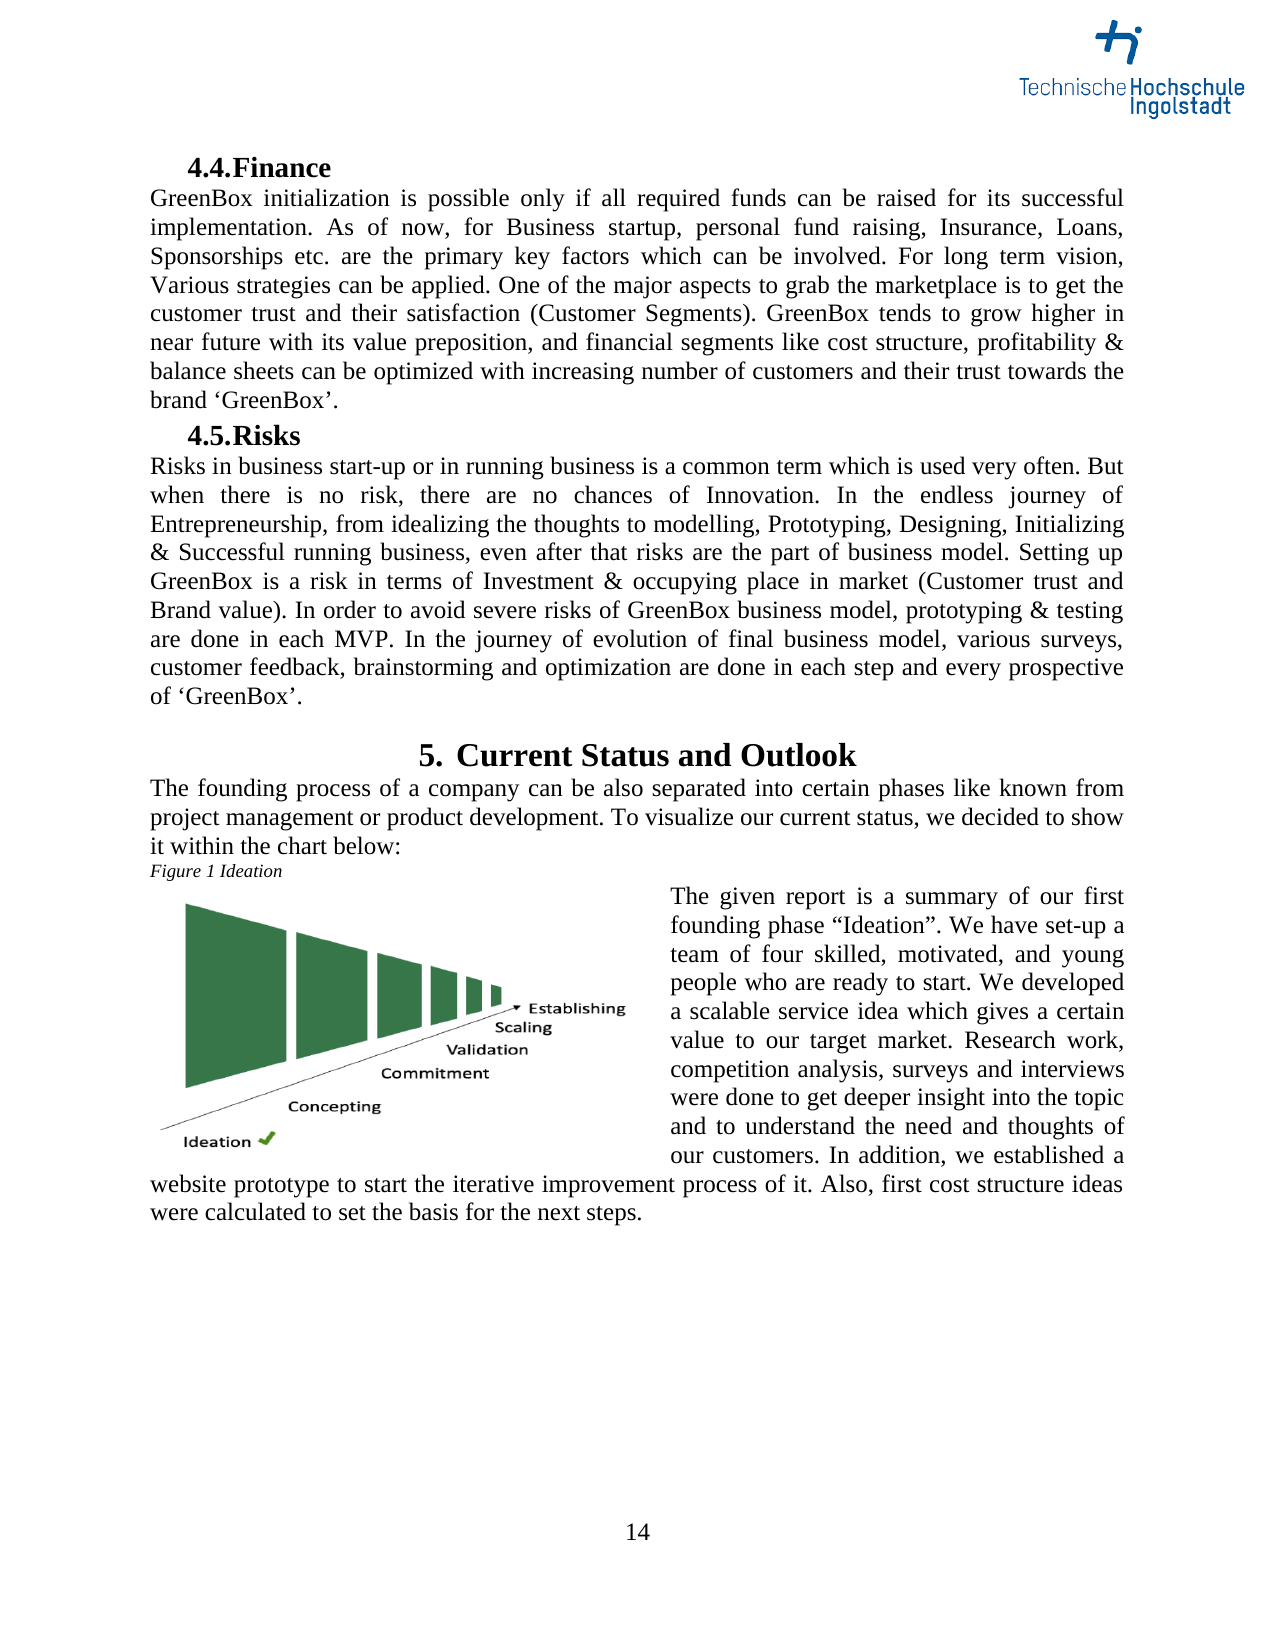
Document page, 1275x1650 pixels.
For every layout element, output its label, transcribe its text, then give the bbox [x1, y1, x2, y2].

text The founding process of a company can be also separated into certain phases like known from project management or product development. To visualize our current status, we decided to show it within the chart below: [150, 773, 1125, 859]
picture [150, 898, 652, 1153]
picture [1013, 14, 1250, 126]
subtitle Current Status and Outlook [150, 735, 1125, 773]
text GreenBox initialization is possible only if all required funds can be raised for its successful implementation. As of now, for Business startup, personal fund raising, Insurance, Loans, Sponsorships etc. are the primary key factors which can be involved. For long term vision, Various strategies can be applied. One of the major aspects to grab the marketplace is to get the customer trust and their satisfaction (Customer Segments). GreenBox tends to grow higher in near future with its value preposition, and financial segments like cost structure, profitability & balance sheets can be optimized with increasing number of customers and their trust towards the brand ‘GreenBox’. [150, 183, 1125, 413]
subtitle Finance [187, 150, 1125, 183]
text Risks in business start-up or in running business is a common term which is used very often. But when there is no risk, there are no chances of Innovation. In the endless journey of Entrepreneurship, from idealizing the thoughts to modelling, Prototyping, Designing, Initializing & Successful running business, even after that risks are the part of business model. Setting up GreenBox is a risk in terms of Investment & occupying place in market (Customer trust and Brand value). In order to avoid severe risks of GreenBox business model, prototyping & testing are done in each MVP. In the journey of evolution of final business model, various surveys, customer feedback, brainstorming and optimization are done in each step and every prospective of ‘GreenBox’. [150, 451, 1125, 710]
subtitle Risks [187, 418, 1125, 451]
